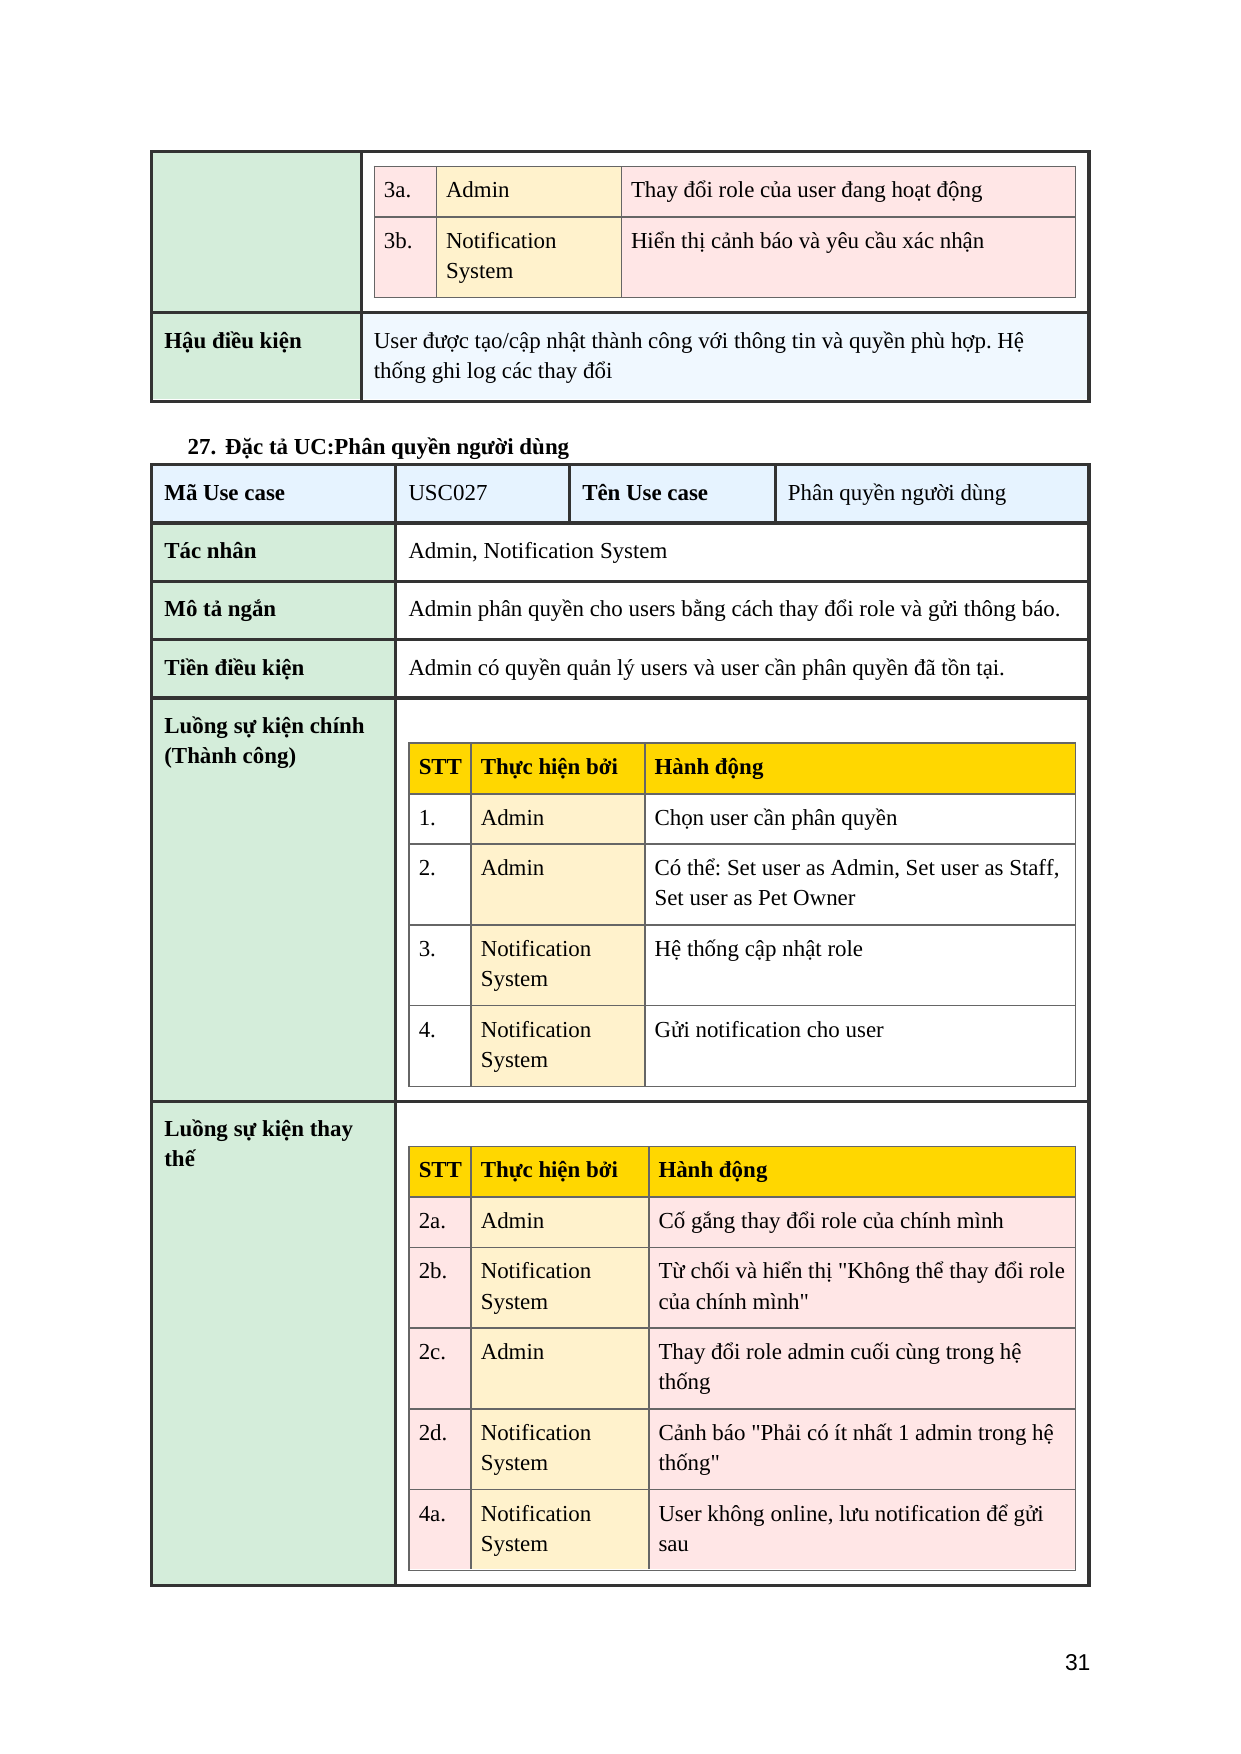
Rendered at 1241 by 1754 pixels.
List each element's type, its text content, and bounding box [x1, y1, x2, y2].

table_cell Hậu điều kiện [153, 314, 360, 399]
table_cell Admin có quyền quản lý users và user cần phân quyền đã tồn tại. [397, 641, 1087, 696]
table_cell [153, 153, 360, 311]
table_header Tên Use case [571, 466, 774, 521]
table_cell [363, 153, 1087, 311]
table_cell Tiền điều kiện [153, 641, 394, 696]
table_header Mã Use case [153, 466, 394, 521]
table_cell User được tạo/cập nhật thành công với thông tin và quyền phù hợp. Hệ thống ghi log các thay đổi [363, 314, 1087, 399]
table_cell Admin, Notification System [397, 525, 1087, 580]
table_cell Mô tả ngắn [153, 583, 394, 638]
table_cell Admin phân quyền cho users bằng cách thay đổi role và gửi thông báo. [397, 583, 1087, 638]
table_cell Luồng sự kiện chính (Thành công) [153, 700, 394, 1100]
list Đặc tả UC:Phân quyền người dùng [187, 433, 1090, 459]
table_cell [397, 700, 1087, 1100]
table_header Phân quyền người dùng [777, 466, 1087, 521]
table_cell Tác nhân [153, 525, 394, 580]
table_header USC027 [397, 466, 568, 521]
table_cell [397, 1103, 1087, 1584]
table_cell Luồng sự kiện thay thế [153, 1103, 394, 1584]
